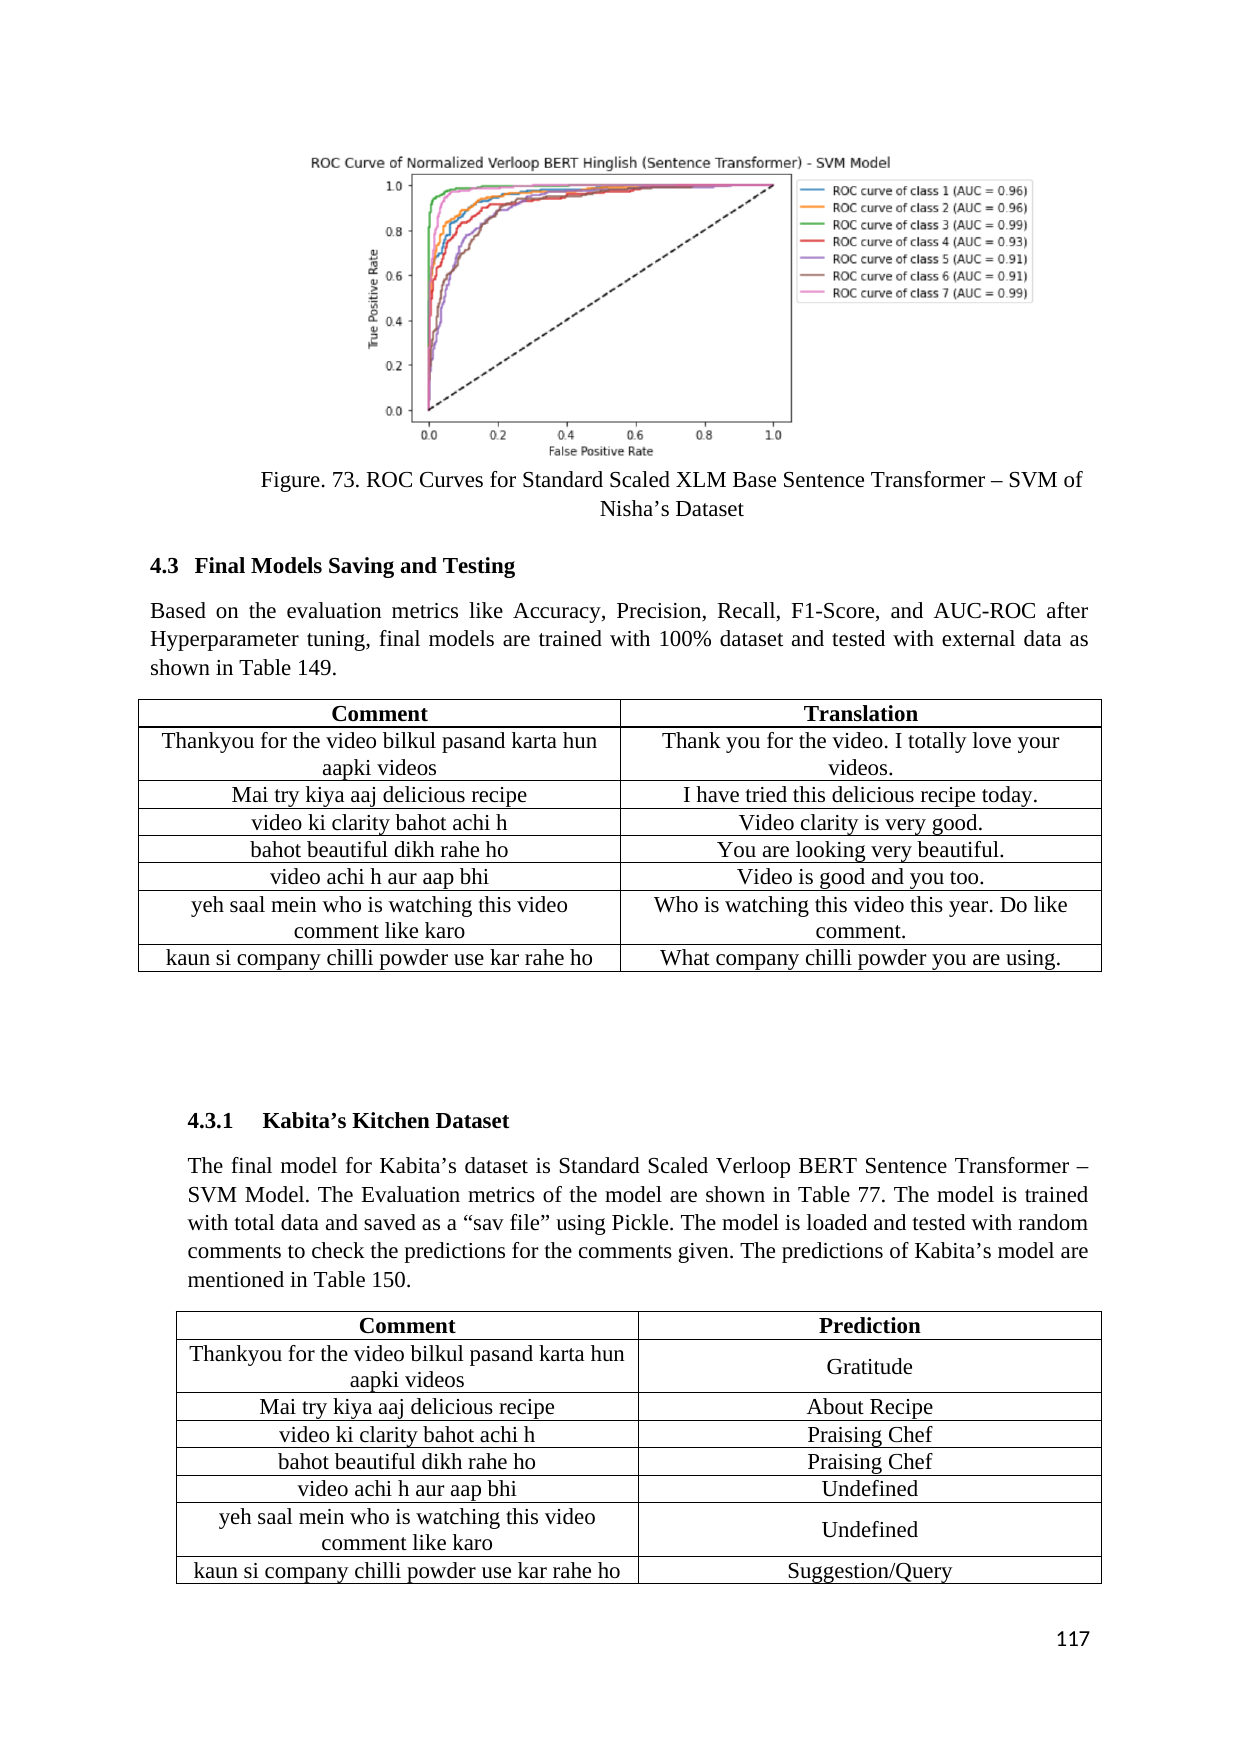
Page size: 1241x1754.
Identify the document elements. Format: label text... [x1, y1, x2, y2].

picture [304, 150, 1040, 465]
list Final Models Saving and Testing [150, 552, 1090, 578]
text The final model for Kabita’s dataset is Standard Scaled Verloop BERT Sentence Transformer – SVM Model. The Evaluation metrics of the model are shown in Table 77. The model is trained with total data and saved as a “sav file” using Pickle. The model is loaded and tested with random comments to check the predictions for the comments given. The predictions of Kabita’s model are mentioned in Table 150. [187, 1152, 1090, 1292]
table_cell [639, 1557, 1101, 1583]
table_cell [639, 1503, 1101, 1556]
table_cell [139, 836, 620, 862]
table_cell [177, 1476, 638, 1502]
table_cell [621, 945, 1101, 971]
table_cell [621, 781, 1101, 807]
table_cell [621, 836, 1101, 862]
list Kabita’s Kitchen Dataset [187, 1107, 1090, 1133]
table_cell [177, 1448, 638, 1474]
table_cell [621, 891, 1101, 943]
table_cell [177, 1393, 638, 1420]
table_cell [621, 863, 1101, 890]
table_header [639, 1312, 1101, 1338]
list Figure. 73. ROC Curves for Standard Scaled XLM Base Sentence Transformer – SVM of Nisha’s Dataset [253, 467, 1090, 521]
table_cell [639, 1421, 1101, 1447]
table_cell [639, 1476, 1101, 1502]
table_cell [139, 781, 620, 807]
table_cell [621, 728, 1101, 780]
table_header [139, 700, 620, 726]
text Based on the evaluation metrics like Accuracy, Precision, Recall, F1-Score, and AUC-ROC after Hyperparameter tuning, final models are trained with 100% dataset and tested with external data as shown in Table 149. [150, 597, 1090, 680]
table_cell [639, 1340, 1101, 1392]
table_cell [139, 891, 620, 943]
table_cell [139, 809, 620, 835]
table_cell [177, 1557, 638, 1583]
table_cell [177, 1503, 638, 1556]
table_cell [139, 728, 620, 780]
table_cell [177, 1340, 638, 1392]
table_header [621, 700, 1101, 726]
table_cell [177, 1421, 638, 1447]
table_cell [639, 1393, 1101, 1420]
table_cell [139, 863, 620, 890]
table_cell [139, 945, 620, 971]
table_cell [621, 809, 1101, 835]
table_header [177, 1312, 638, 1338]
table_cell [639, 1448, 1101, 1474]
